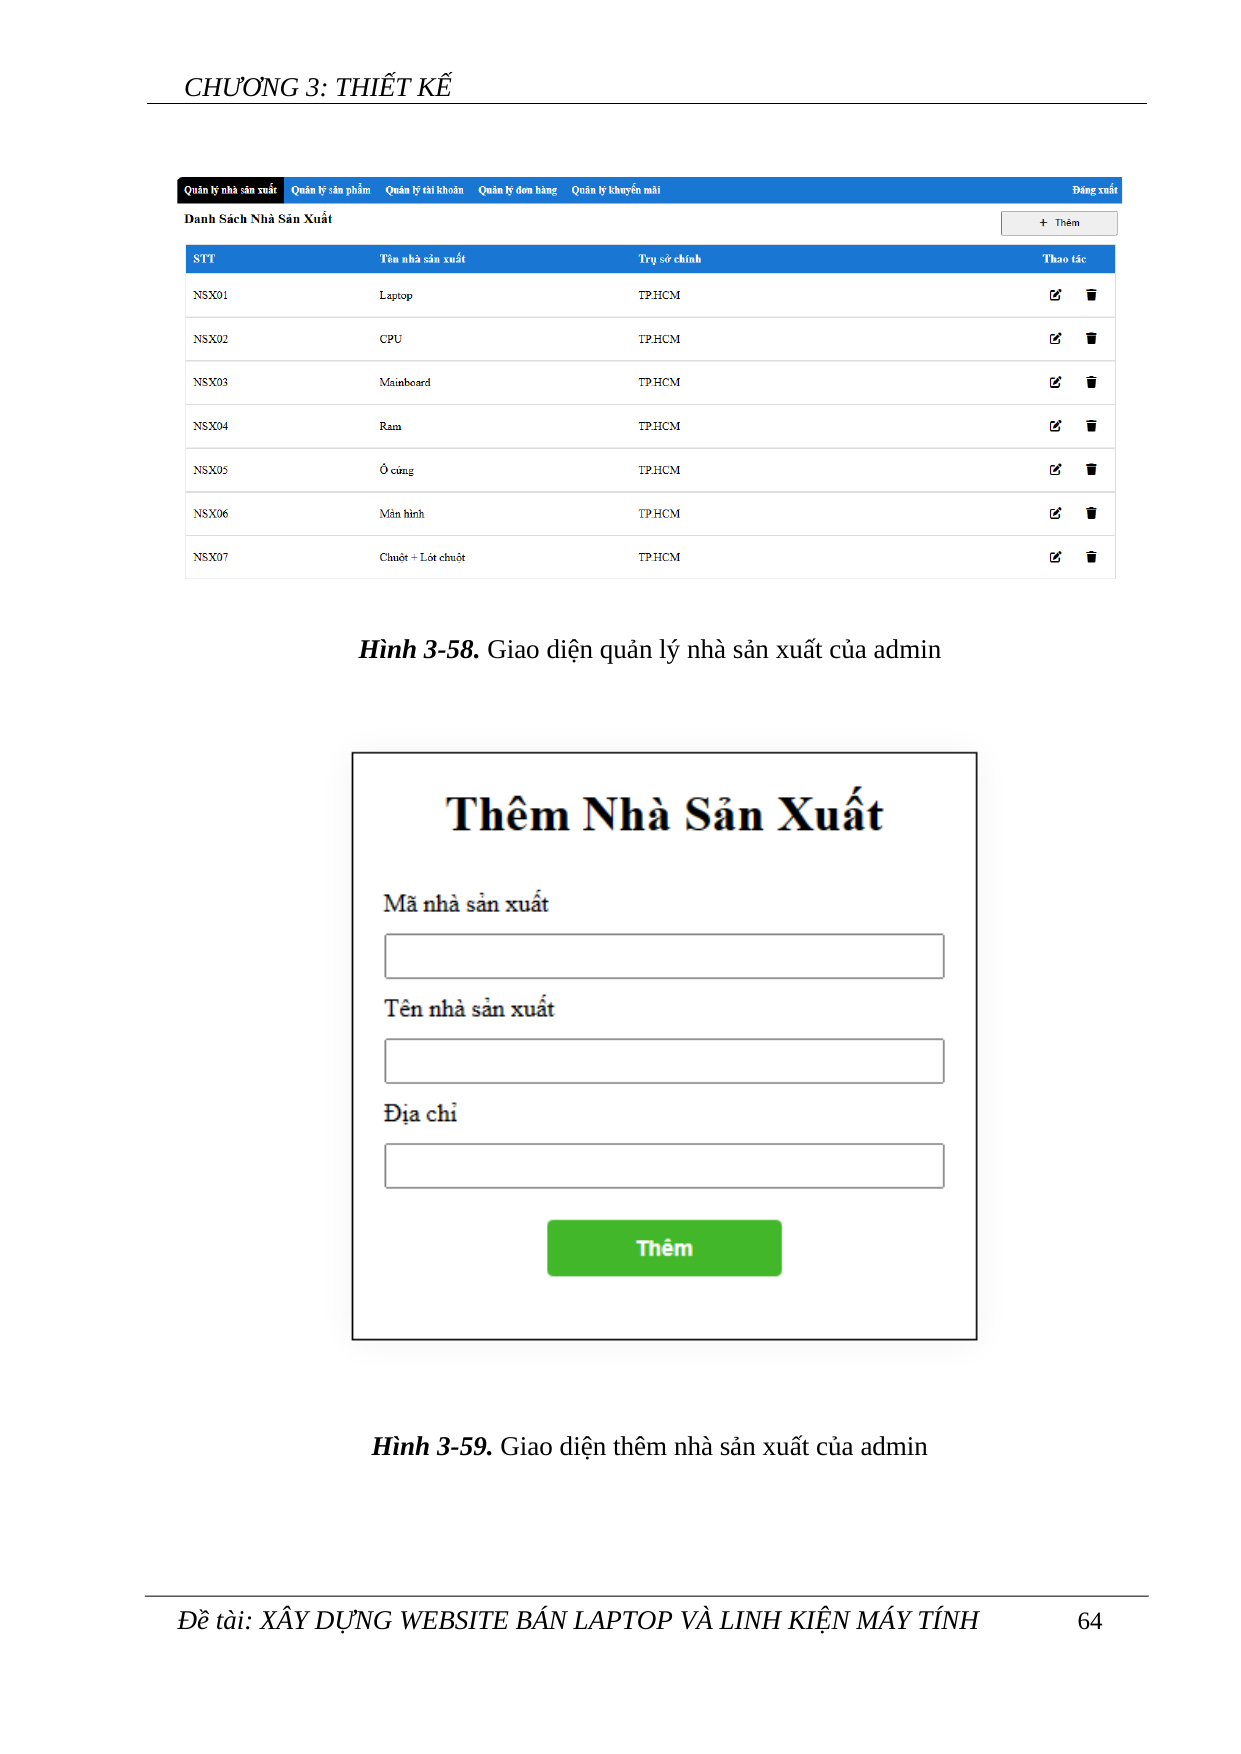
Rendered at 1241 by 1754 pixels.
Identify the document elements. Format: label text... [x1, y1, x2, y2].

picture [255, 686, 1045, 1408]
picture [177, 177, 1123, 611]
